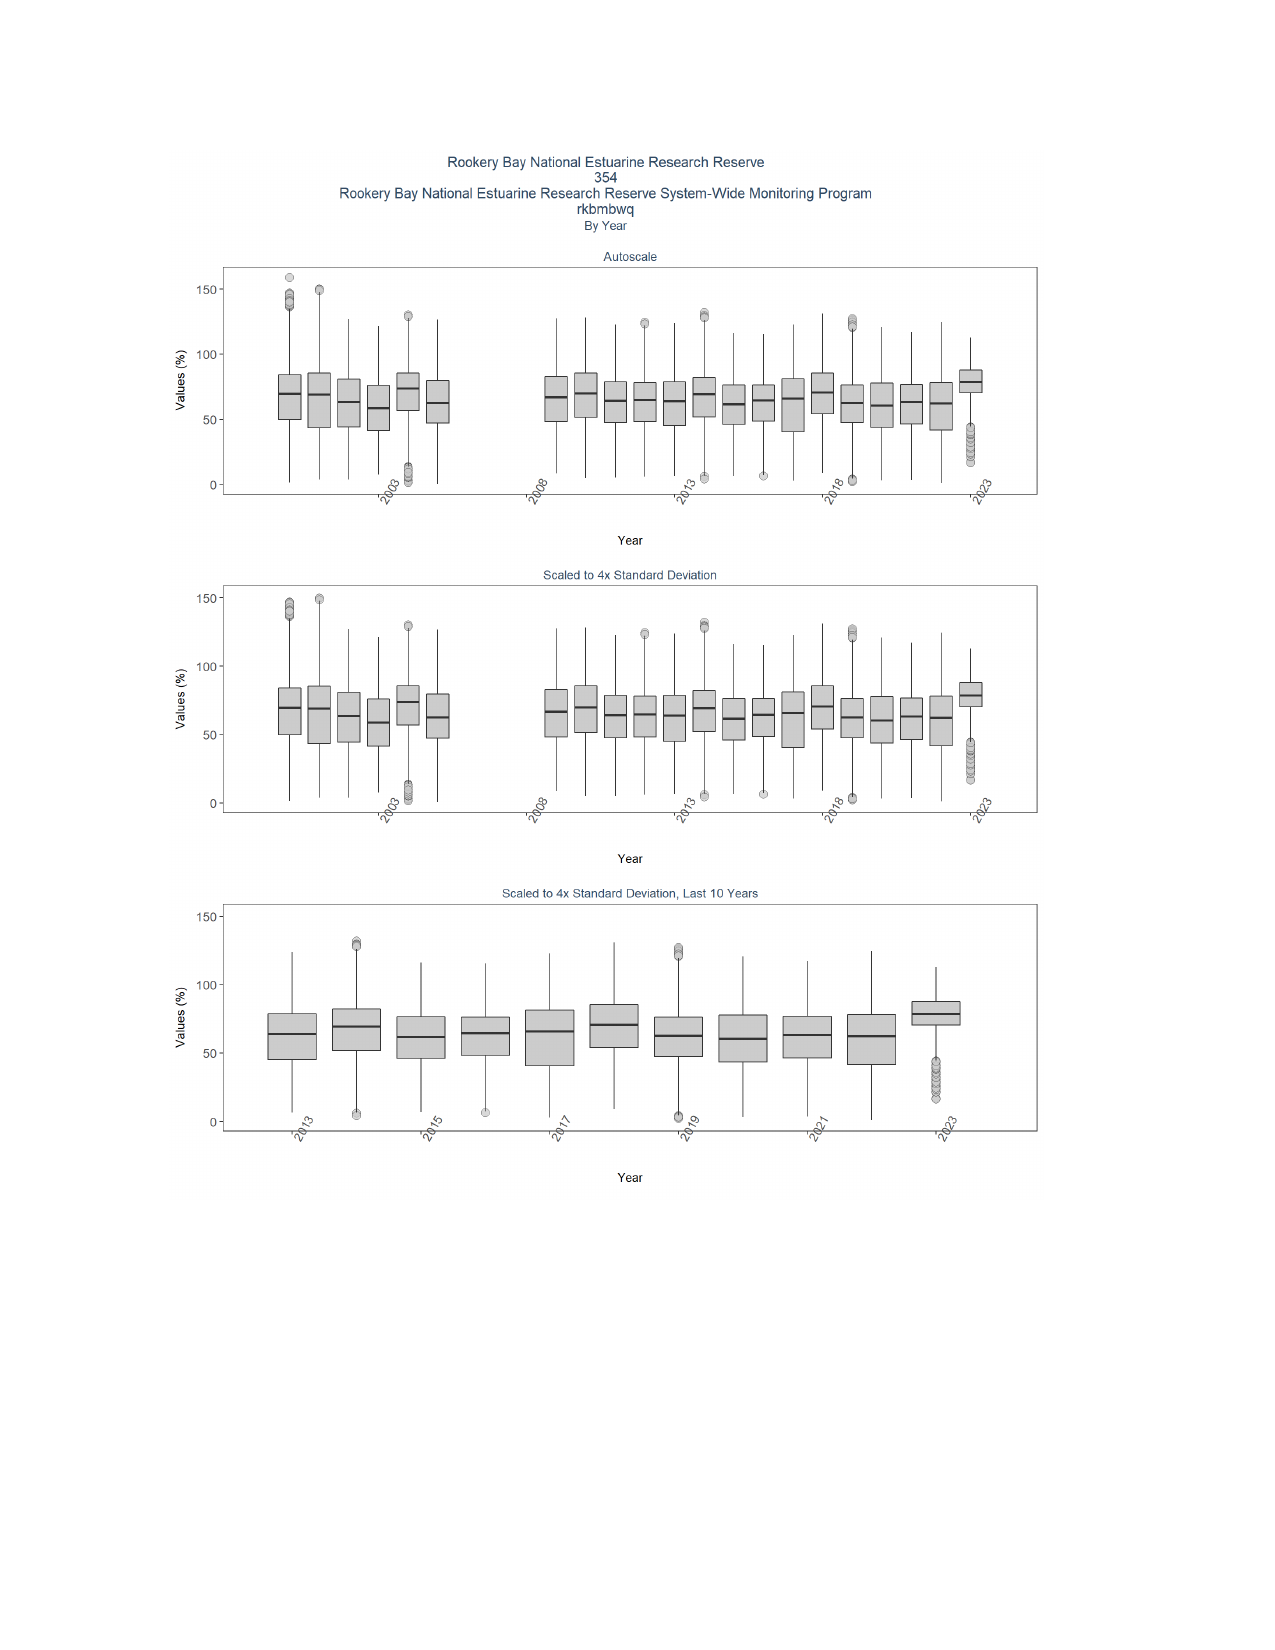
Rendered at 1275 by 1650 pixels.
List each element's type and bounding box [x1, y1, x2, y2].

picture [168, 150, 1044, 1200]
